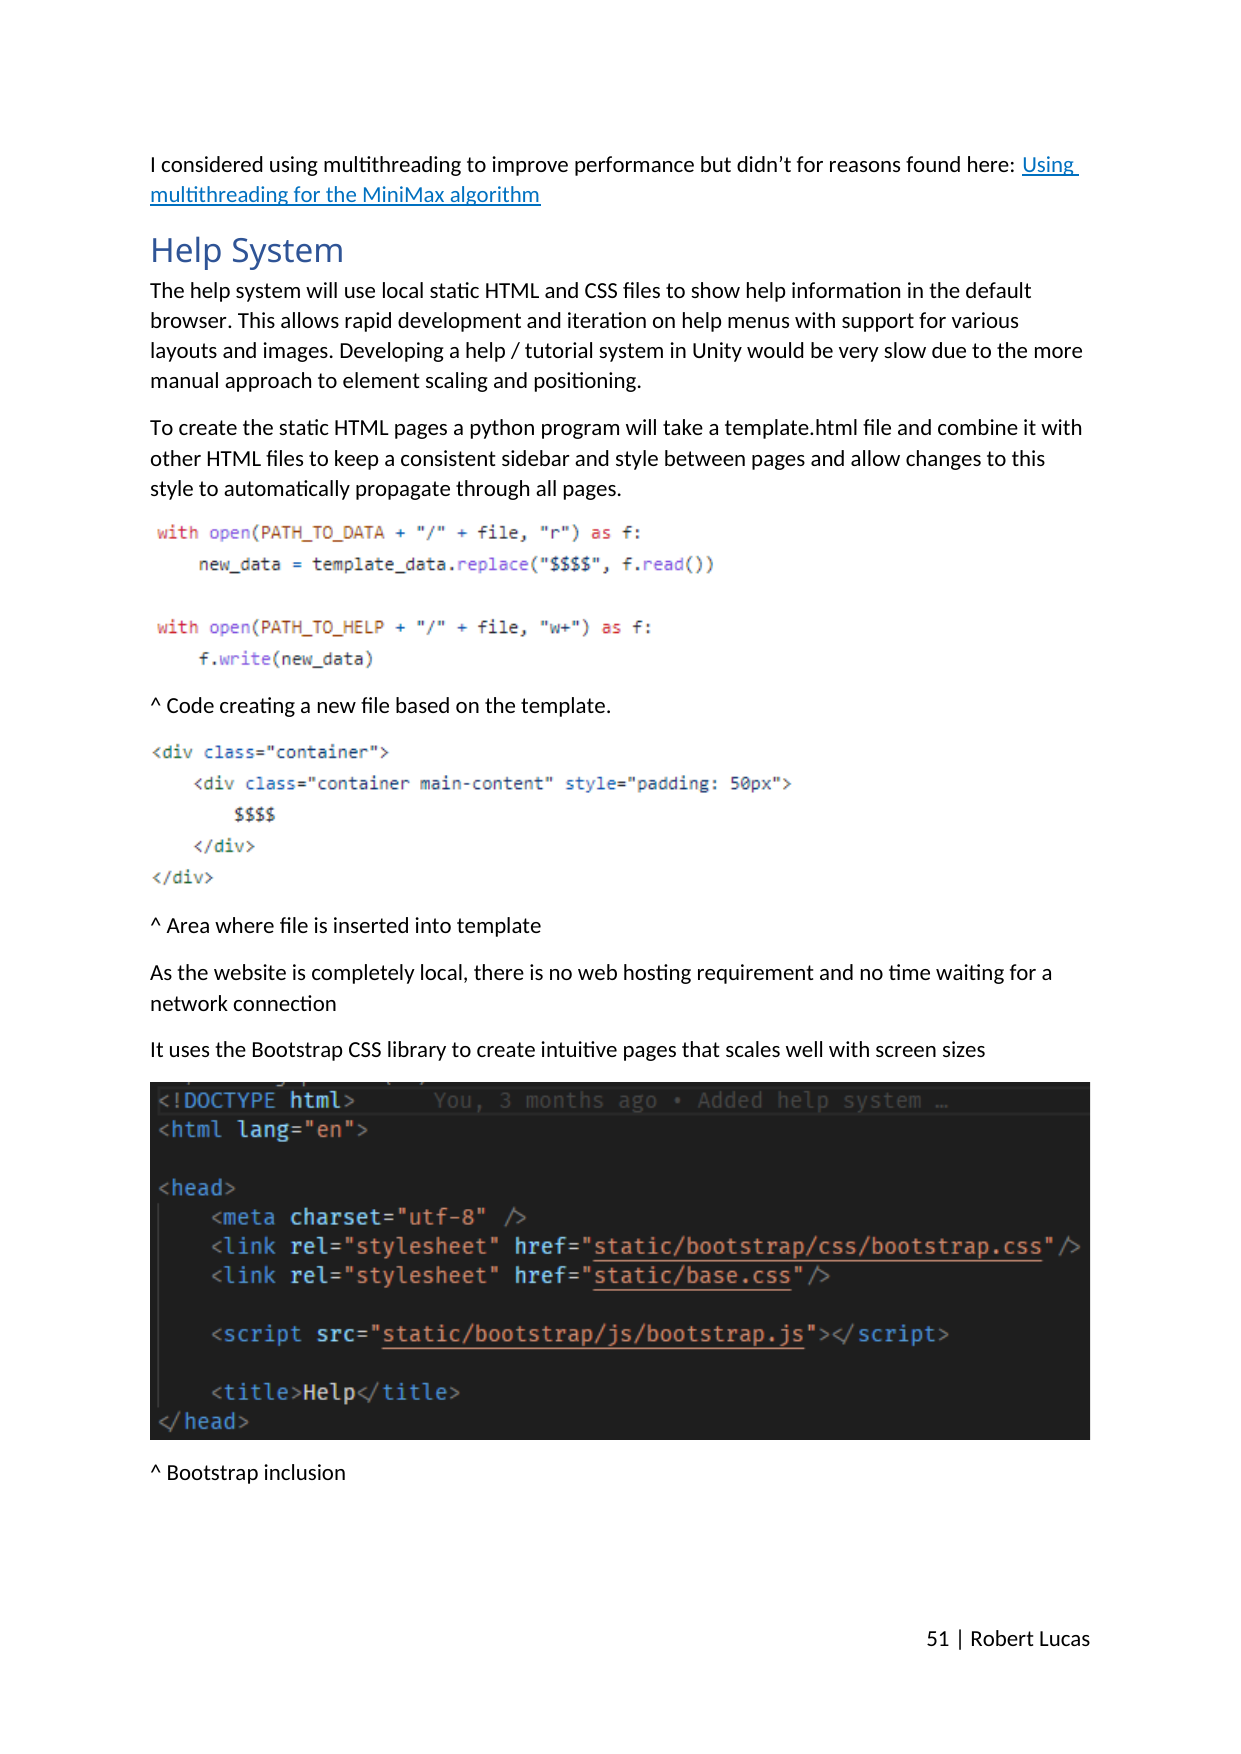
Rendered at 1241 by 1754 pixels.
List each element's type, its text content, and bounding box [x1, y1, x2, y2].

text ^ Bootstrap inclusion [150, 1458, 1090, 1486]
text To create the static HTML pages a python program will take a template.html file and combine it with other HTML files to keep a consistent sidebar and style between pages and allow changes to this style to automatically propagate through all pages. [150, 413, 1090, 502]
text It uses the Bootstrap CSS library to create intuitive pages that scales well with screen sizes [150, 1036, 1090, 1064]
text ^ Code creating a new file based on the template. [150, 691, 1090, 719]
subtitle Help System [150, 227, 1090, 272]
text The help system will use local static HTML and CSS files to show help information in the default browser. This allows rapid development and iteration on help menus with support for various layouts and images. Developing a help / tutorial system in Unity would be very slow due to the more manual approach to element scaling and positioning. [150, 276, 1090, 395]
text I considered using multithreading to improve performance but didn’t for reasons found here: Using multithreading for the MiniMax algorithm [150, 150, 1090, 208]
picture [150, 1082, 1091, 1440]
text As the website is completely local, there is no web hosting requirement and no time waiting for a network connection [150, 958, 1090, 1017]
text ^ Area where file is inserted into template [150, 912, 1090, 940]
